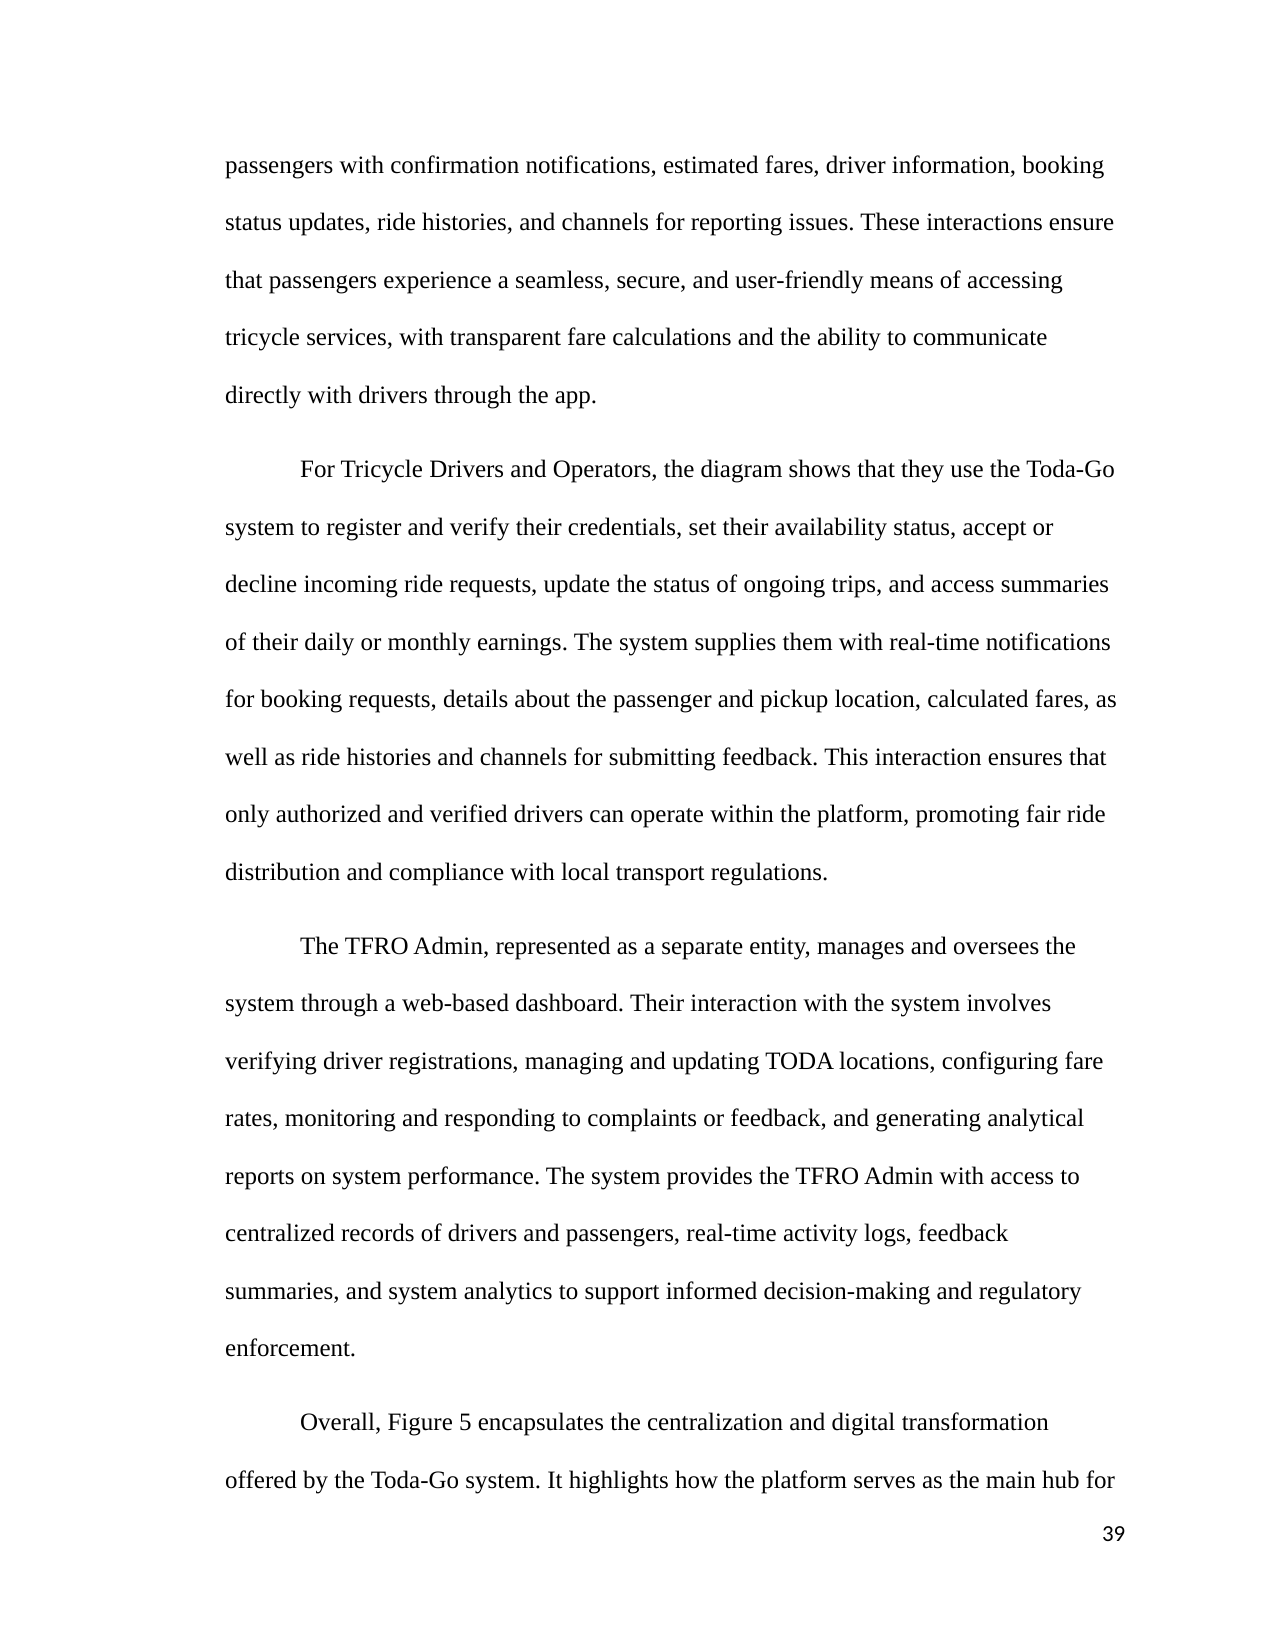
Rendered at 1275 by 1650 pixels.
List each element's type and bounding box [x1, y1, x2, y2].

text [225, 150, 1125, 294]
